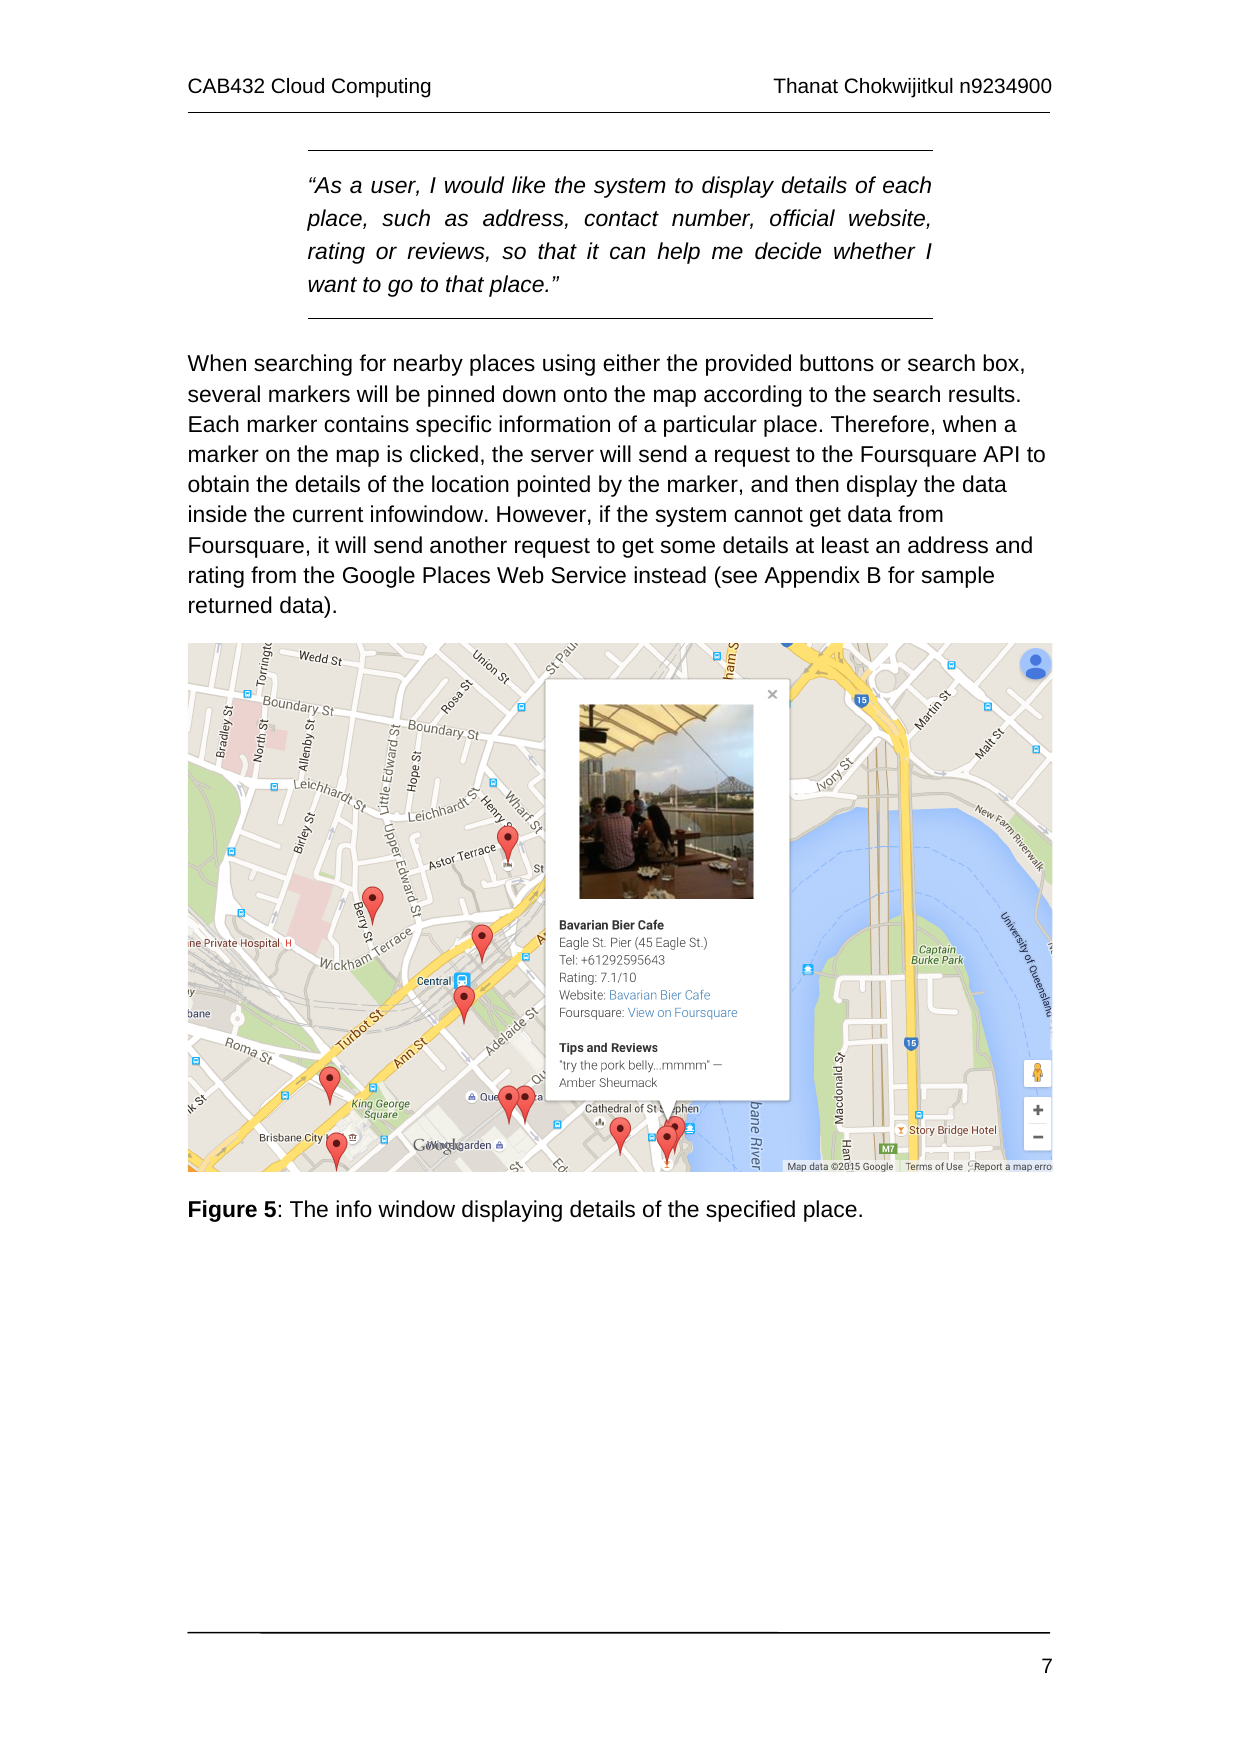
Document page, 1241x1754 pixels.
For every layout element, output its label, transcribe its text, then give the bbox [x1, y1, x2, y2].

text “As a user, I would like the system to display details of each place, such as address, contact number, official website, rating or reviews, so that it can help me decide whether I want to go to that place.” [307, 151, 933, 319]
text Figure 5: The info window displaying details of the specified place. [187, 1196, 1053, 1222]
picture [187, 643, 1053, 1172]
text When searching for nearby places using either the provided buttons or search box, several markers will be pinned down onto the map according to the search results. Each marker contains specific information of a particular place. Therefore, when a marker on the map is clicked, the server will send a request to the Foursquare API to obtain the details of the location pointed by the marker, and then display the data inside the current infowindow. However, if the system cannot get data from Foursquare, it will send another request to get some details at least an address and rating from the Google Places Web Service instead (see Appendix B for sample returned data). [187, 350, 1053, 618]
